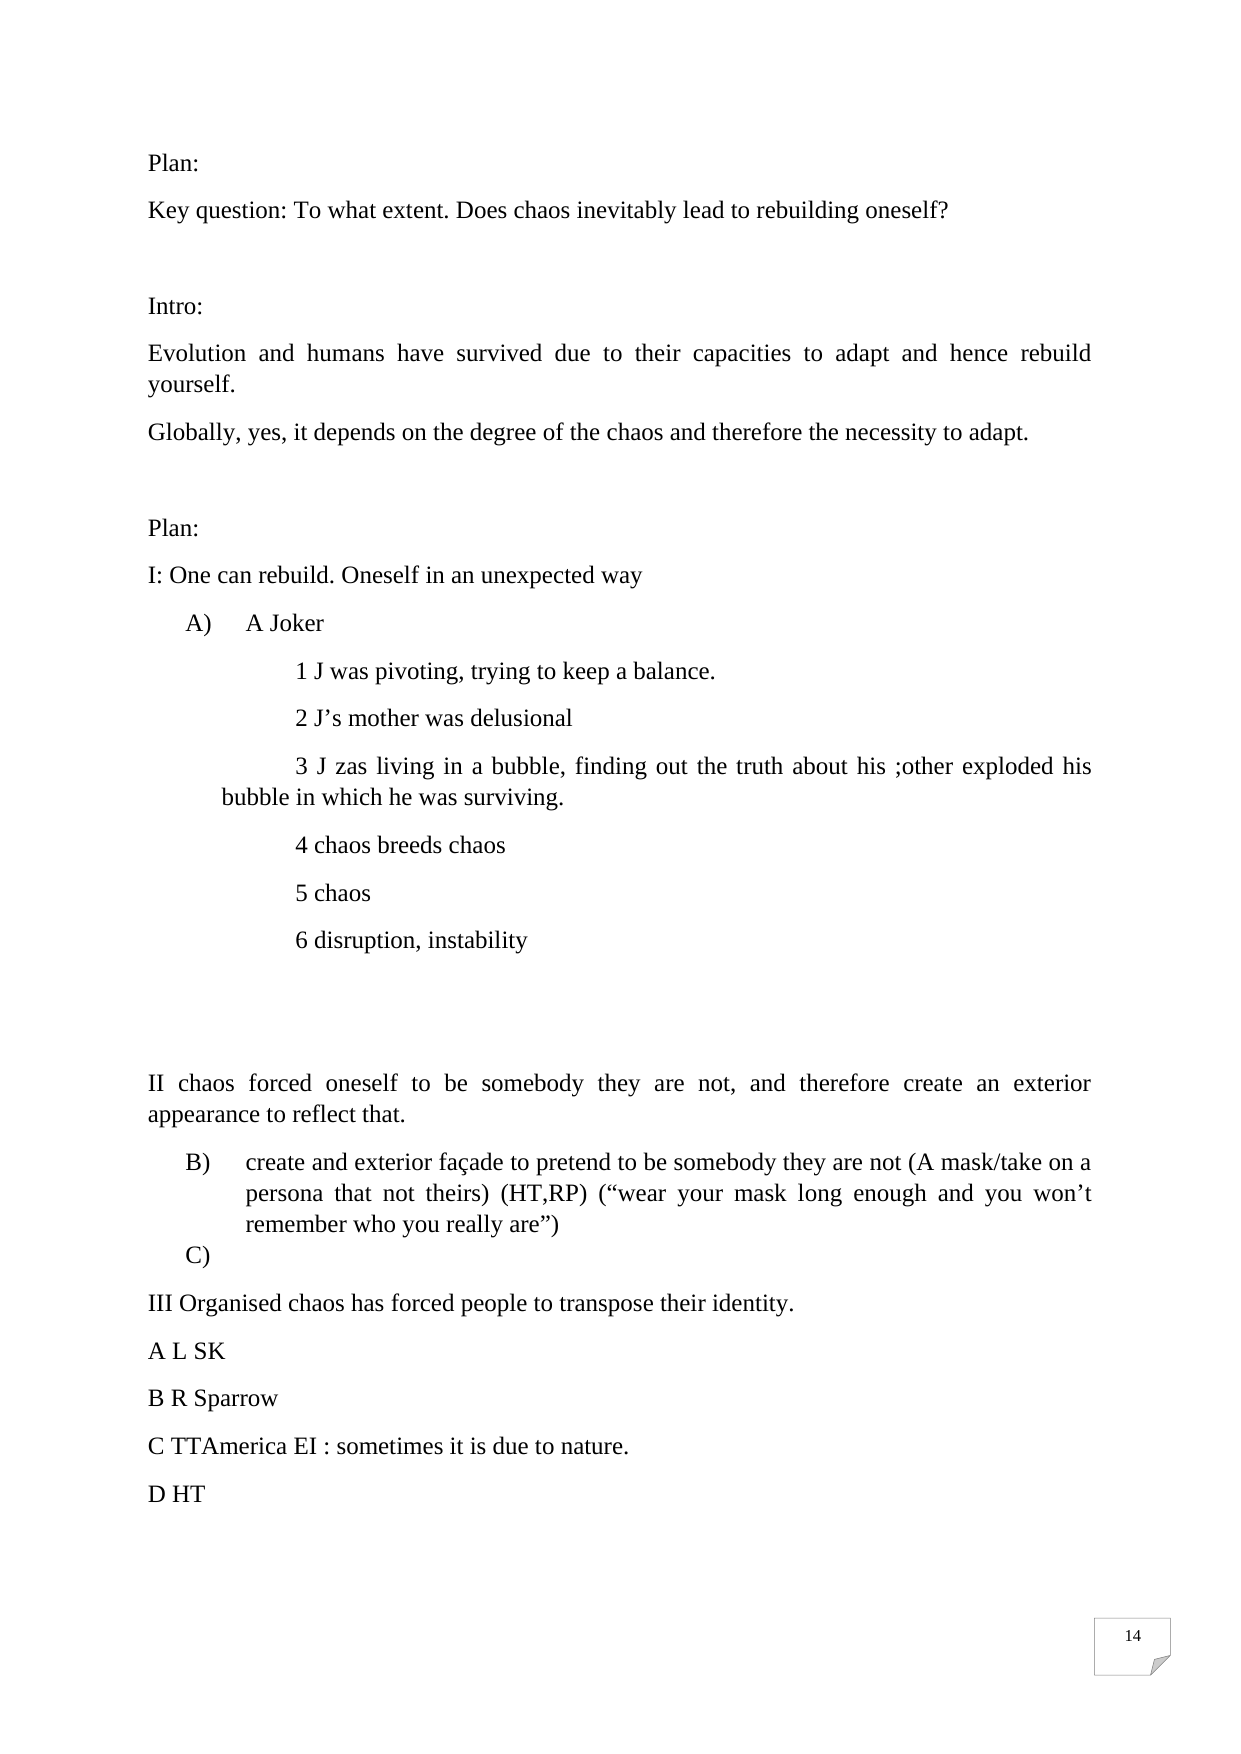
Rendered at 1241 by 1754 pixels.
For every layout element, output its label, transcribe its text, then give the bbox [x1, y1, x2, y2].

list create and exterior façade to pretend to be somebody they are not (A mask/take on a persona that not theirs) (HT,RP) (“wear your mask long enough and you won’t remember who you really are”) [185, 1147, 1093, 1238]
list A Joker [185, 608, 1093, 637]
text Plan: [148, 148, 1093, 176]
text Globally, yes, it depends on the degree of the chaos and therefore the necessity to adapt. [148, 417, 1093, 446]
text A L SK [148, 1336, 1093, 1364]
text II chaos forced oneself to be somebody they are not, and therefore create an exterior appearance to reflect that. [148, 1068, 1093, 1128]
text D HT [148, 1479, 1093, 1508]
text B R Sparrow [148, 1383, 1093, 1412]
text 3 J zas living in a bubble, finding out the truth about his ;other exploded his bubble in which he was surviving. [221, 751, 1093, 811]
text C TTAmerica EI : sometimes it is due to nature. [148, 1431, 1093, 1460]
text Plan: [148, 513, 1093, 541]
text 2 J’s mother was delusional [221, 703, 1093, 732]
text Intro: [148, 291, 1093, 319]
text 4 chaos breeds chaos [221, 830, 1093, 859]
text 1 J was pivoting, trying to keep a balance. [221, 656, 1093, 684]
text 5 chaos [221, 878, 1093, 906]
text I: One can rebuild. Oneself in an unexpected way [148, 560, 1093, 589]
text Key question: To what extent. Does chaos inevitably lead to rebuilding oneself? [148, 195, 1093, 224]
text III Organised chaos has forced people to transpose their identity. [148, 1288, 1093, 1317]
text Evolution and humans have survived due to their capacities to adapt and hence rebuild yourself. [148, 338, 1093, 398]
text 6 disruption, instability [221, 925, 1093, 954]
